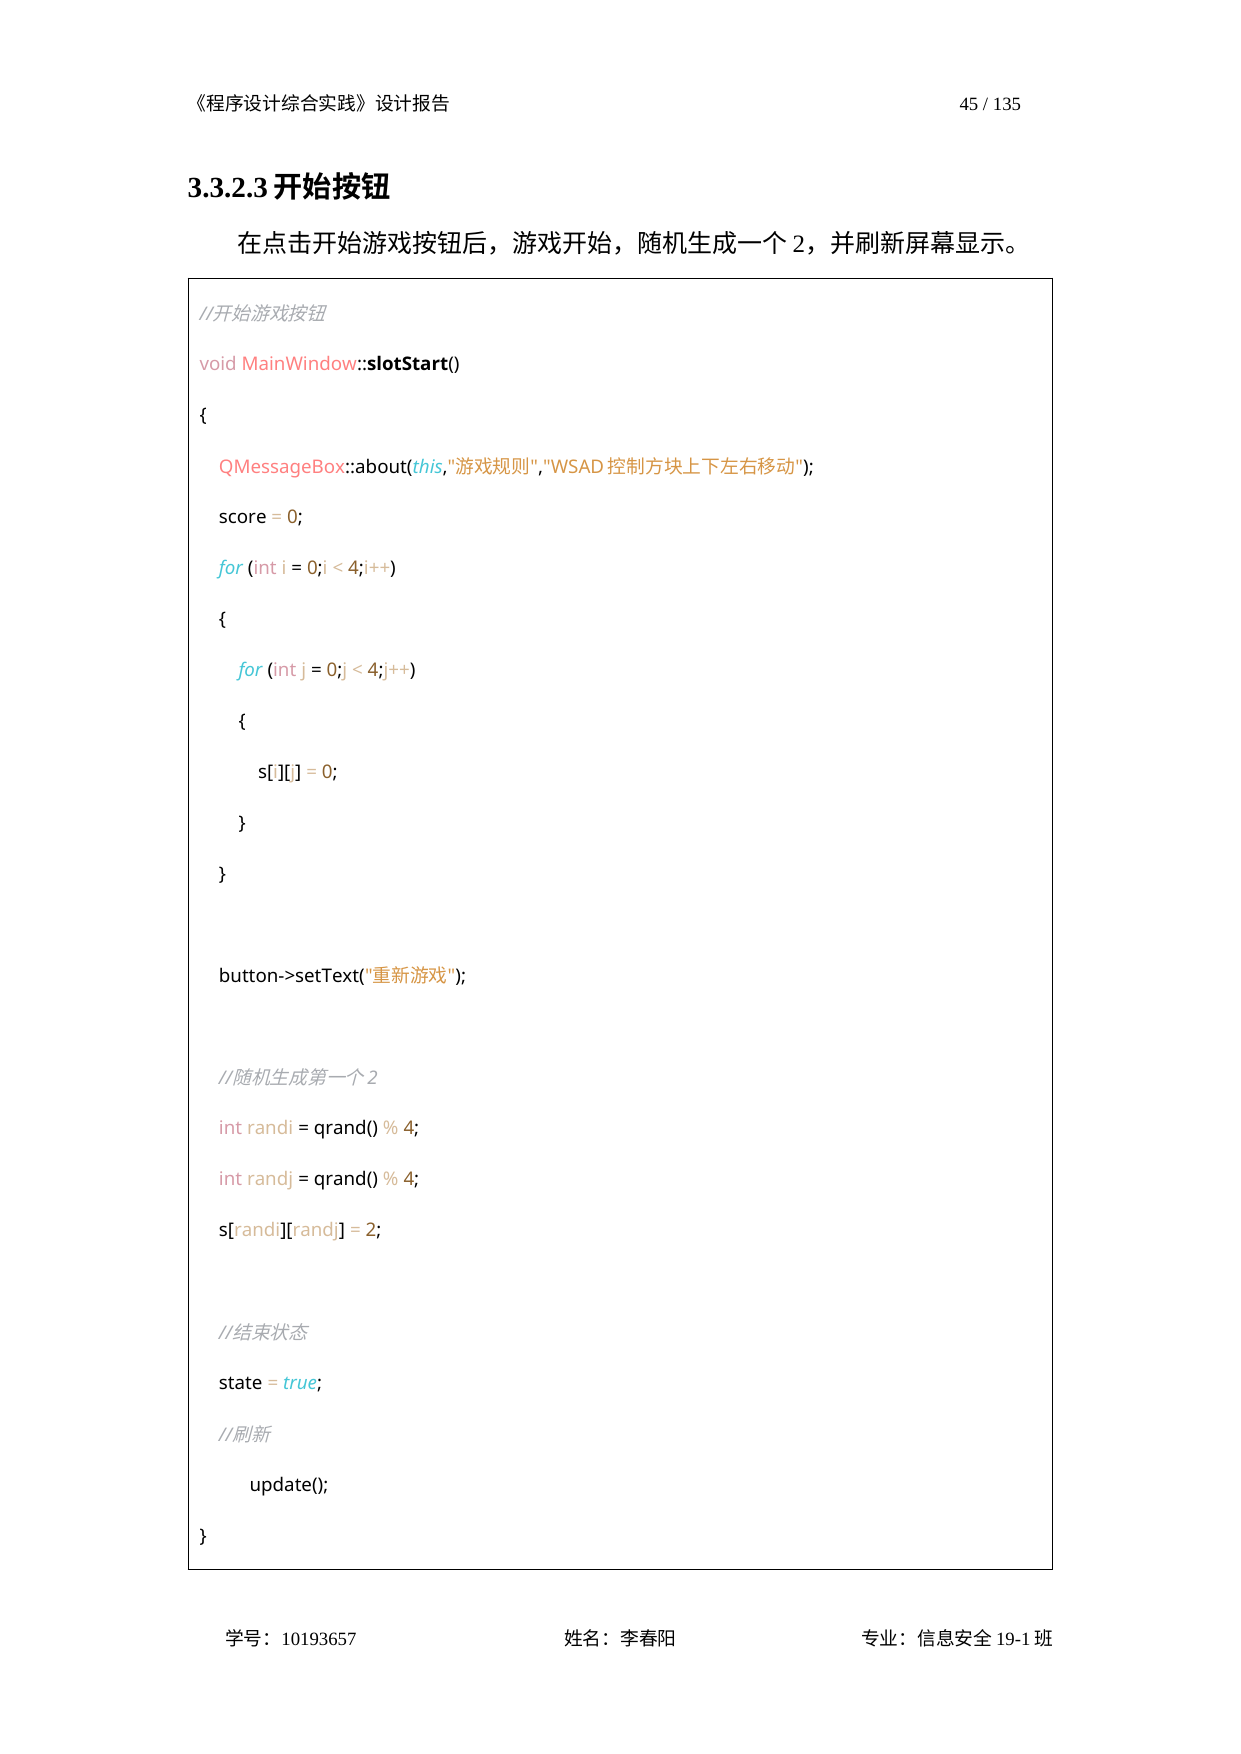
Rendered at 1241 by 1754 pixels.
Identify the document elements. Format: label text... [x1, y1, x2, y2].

text 在点击开始游戏按钮后，游戏开始，随机生成一个2，并刷新屏幕显示。 [187, 223, 1053, 259]
subtitle 3.3.2.3开始按钮 [187, 164, 1053, 206]
table_header //开始游戏按钮 void MainWindow::slotStart() { QMessageBox::about(this,"游戏规则","WSAD控制方块上下左右移动"); score = 0; for (int i = 0;i < 4;i++) { for (int j = 0;j < 4;j++) { s[i][j] = 0; } } button->setText("重新游戏"); //随机生成第一个2 int randi = qrand() % 4; int randj = qrand() % 4; s[randi][randj] = 2; //结束状态 state = true; //刷新 update(); } [189, 279, 1052, 1569]
